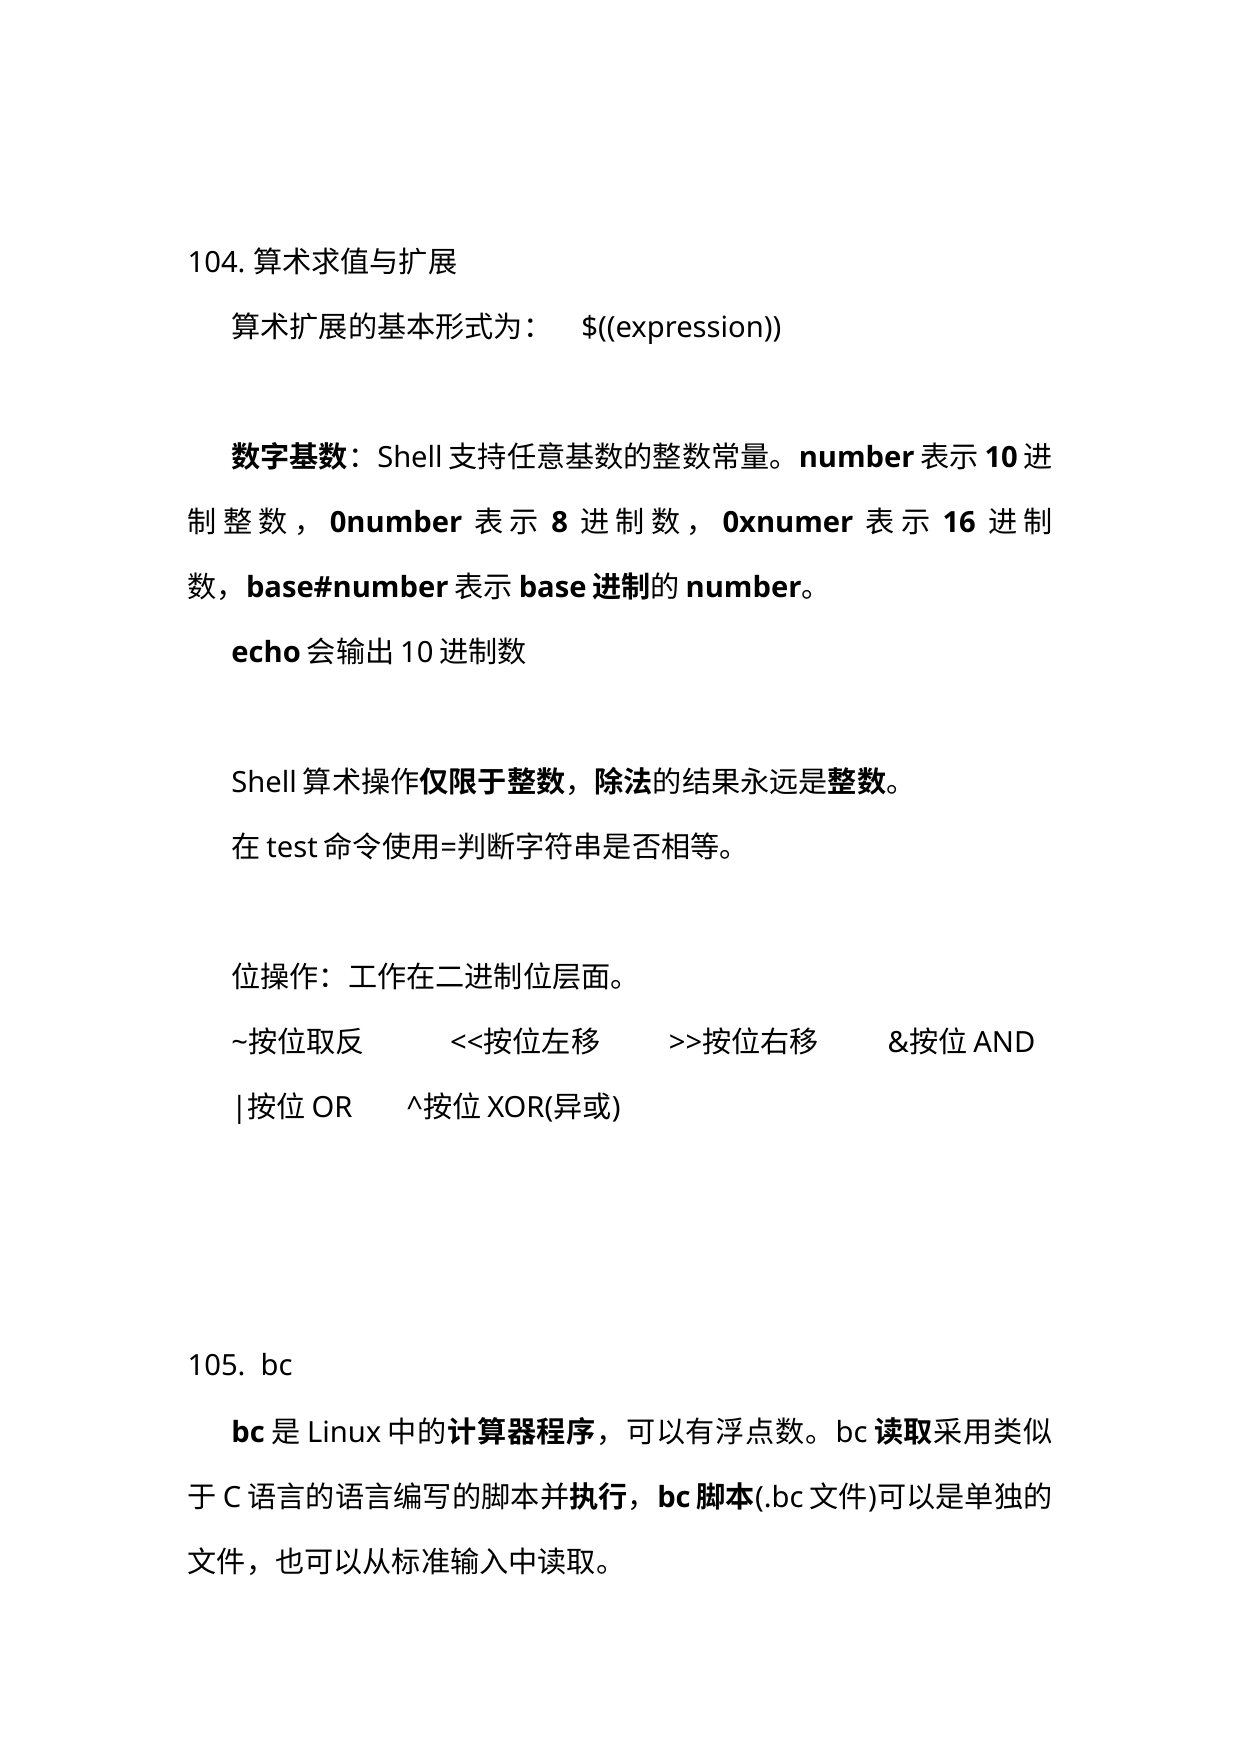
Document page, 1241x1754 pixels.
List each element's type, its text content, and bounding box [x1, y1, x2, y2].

list 数字基数：Shell支持任意基数的整数常量。number表示10进制整数，0number表示8进制数，0xnumer表示16进制数，base#number表示base进制的number。 [187, 422, 1053, 617]
list |按位OR ^按位XOR(异或) [187, 1072, 1053, 1137]
list 在test命令使用=判断字符串是否相等。 [187, 812, 1053, 877]
list bc是Linux中的计算器程序，可以有浮点数。bc读取采用类似于C语言的语言编写的脚本并执行，bc脚本(.bc文件)可以是单独的文件，也可以从标准输入中读取。 [187, 1397, 1053, 1592]
list Shell算术操作仅限于整数，除法的结果永远是整数。 [187, 747, 1053, 812]
list 位操作：工作在二进制位层面。 [187, 942, 1053, 1007]
list 算术求值与扩展 [187, 227, 1053, 292]
list bc [187, 1332, 1053, 1397]
list 算术扩展的基本形式为： $((expression)) [187, 292, 1053, 357]
list echo会输出10进制数 [187, 617, 1053, 682]
list ~按位取反 <<按位左移 >>按位右移 &按位AND [187, 1007, 1053, 1072]
